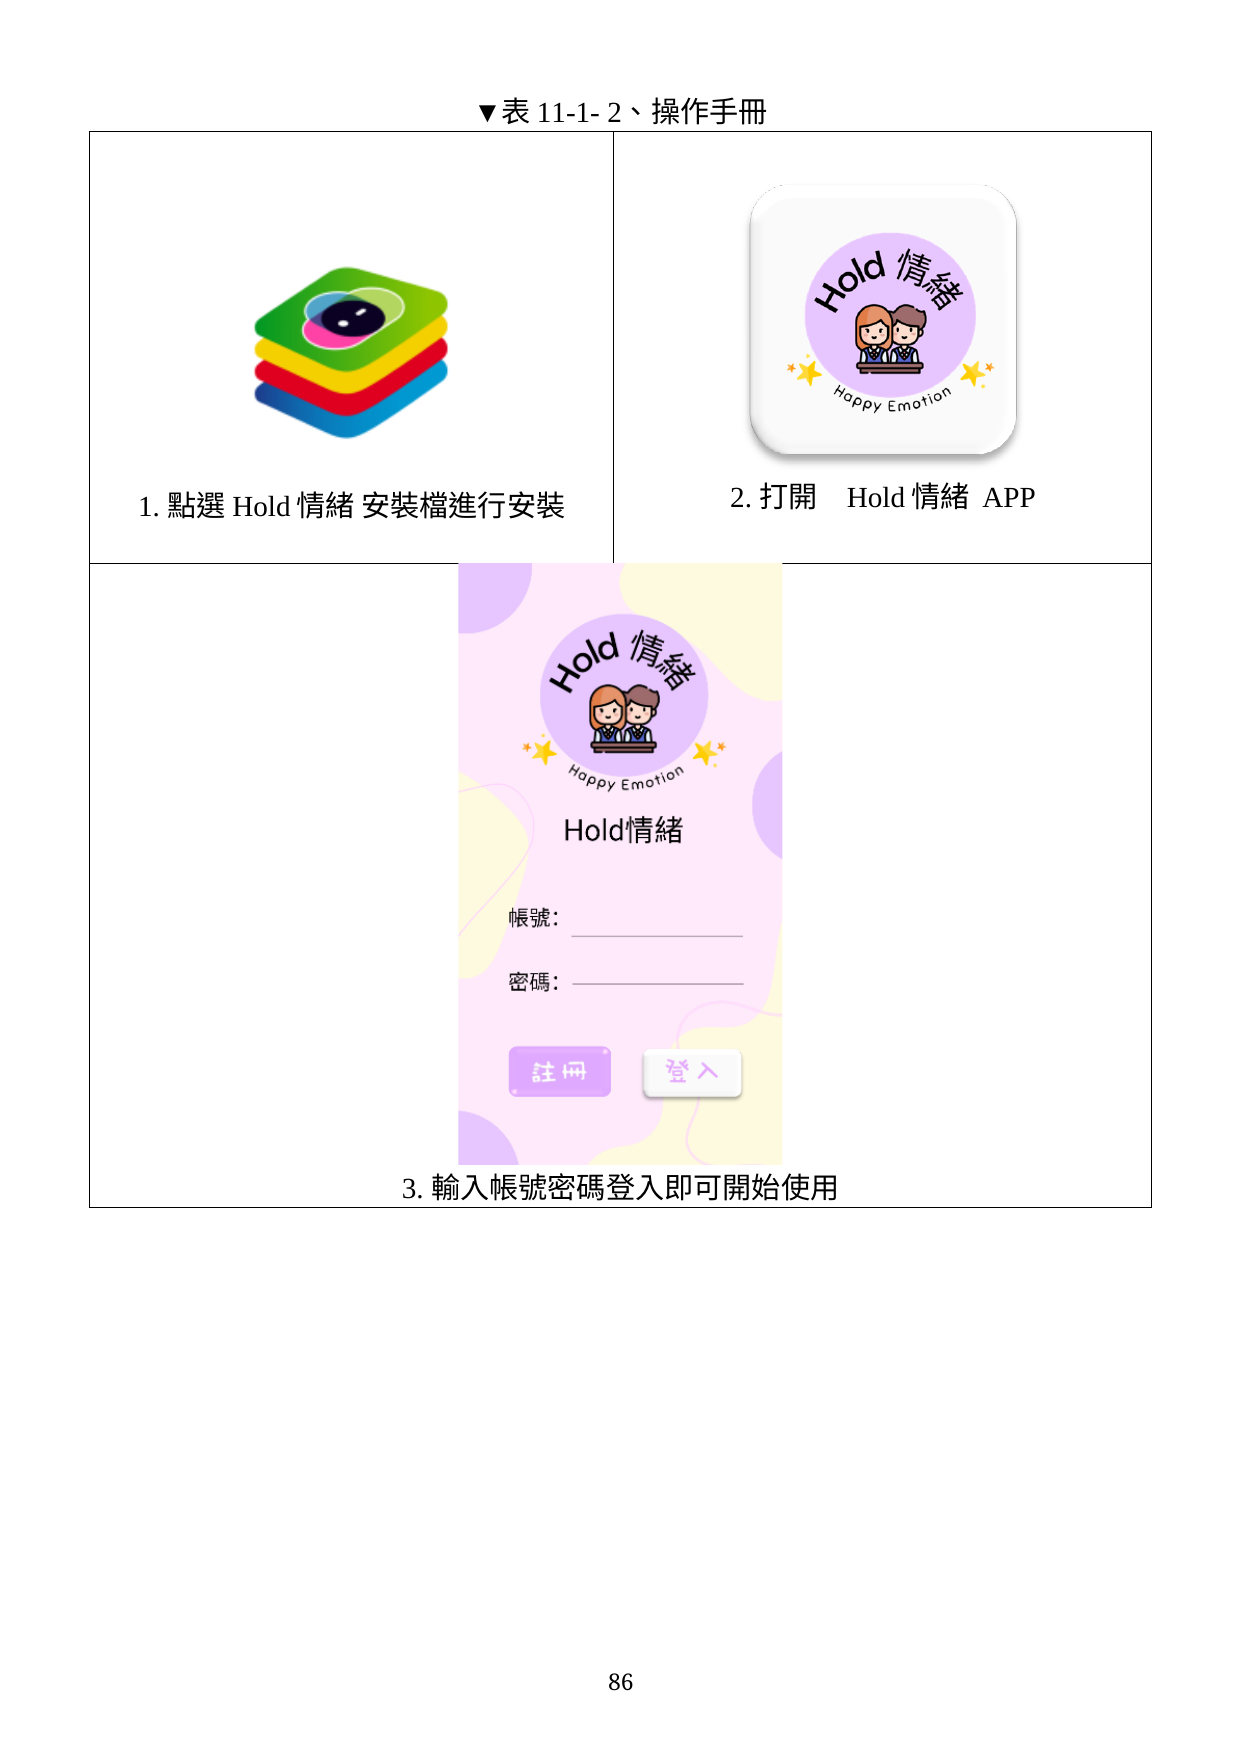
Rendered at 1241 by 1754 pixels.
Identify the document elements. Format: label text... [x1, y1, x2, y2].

table_header 1. 點選 Hold情緒 安裝檔進行安裝 [90, 132, 613, 562]
picture [737, 178, 1029, 474]
picture [252, 246, 451, 444]
picture [458, 563, 783, 1165]
text ▼表11-1- 2、操作手冊 [89, 89, 1152, 131]
table_cell 3. 輸入帳號密碼登入即可開始使用 [90, 564, 1151, 1207]
table_header 2. 打開 Hold情緒 APP [614, 132, 1151, 562]
